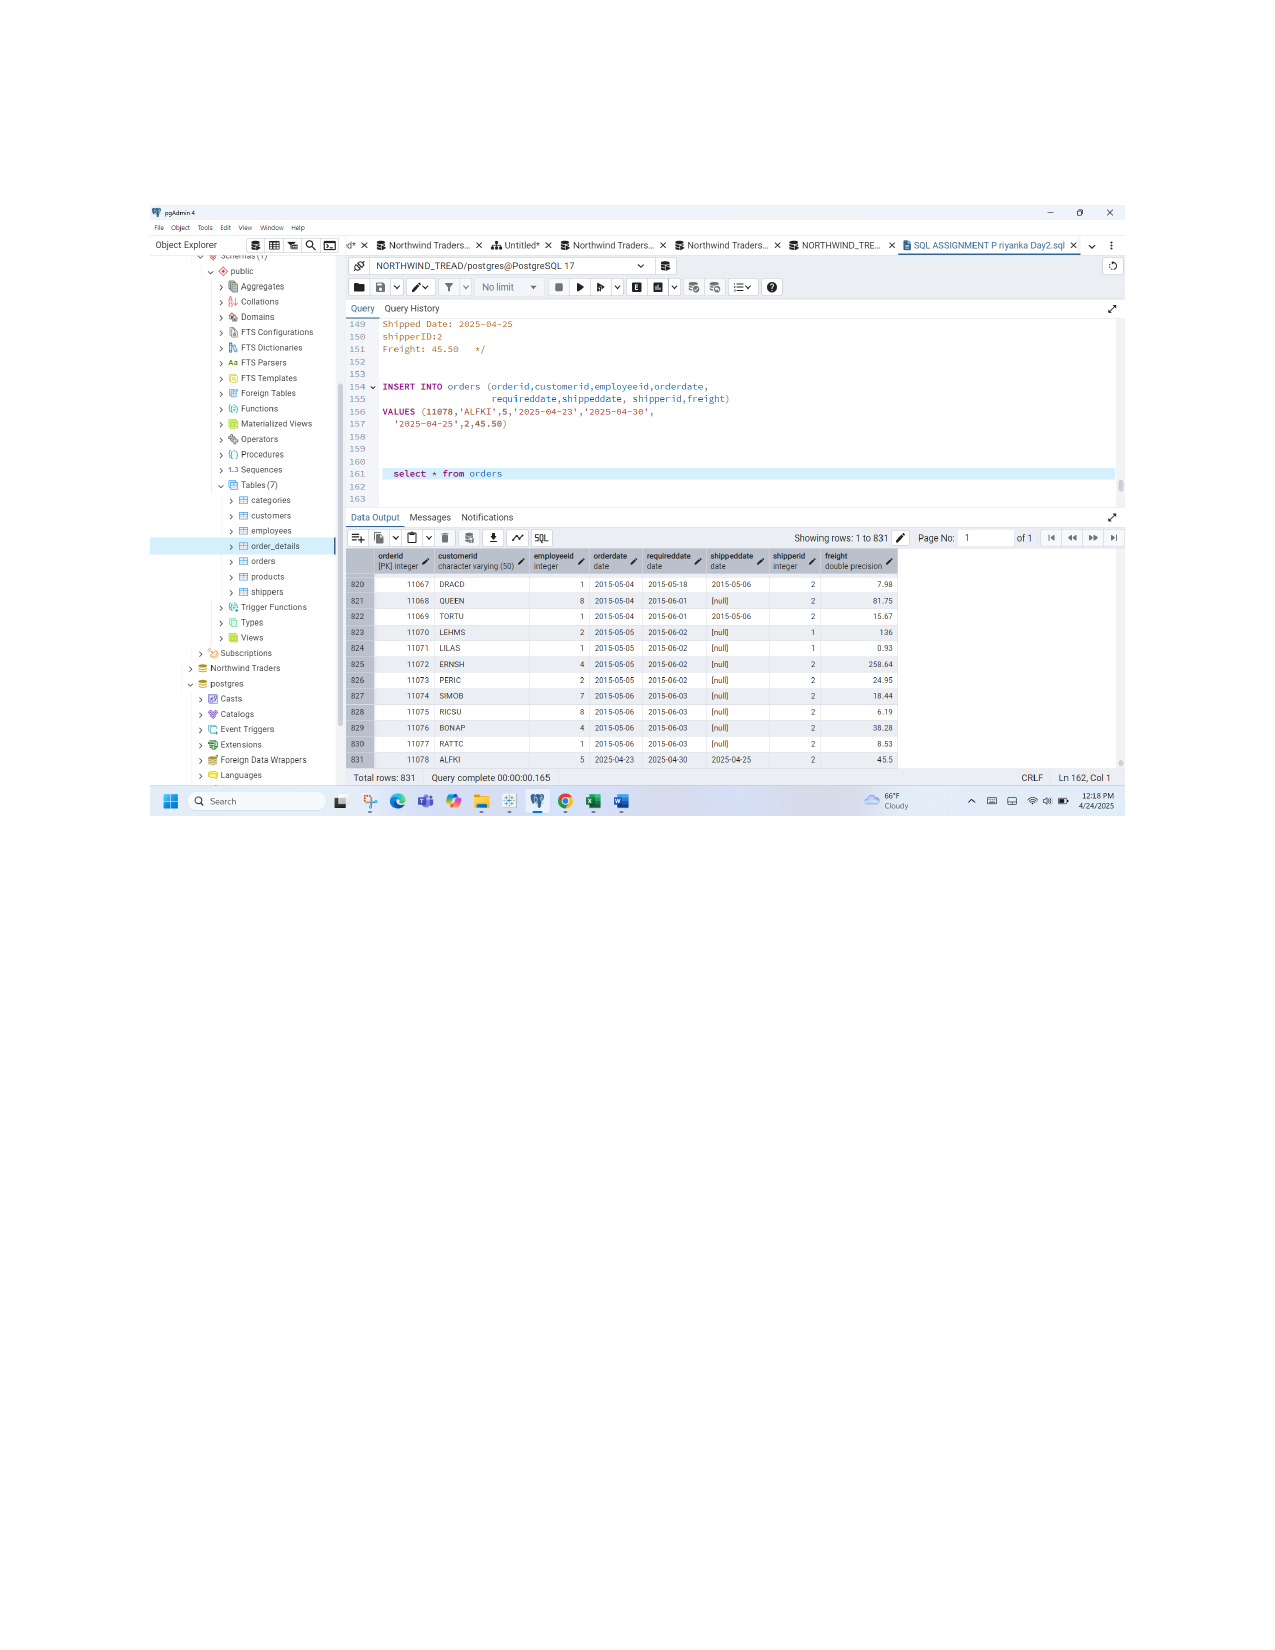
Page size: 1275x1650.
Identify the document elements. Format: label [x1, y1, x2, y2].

picture [150, 205, 1125, 816]
